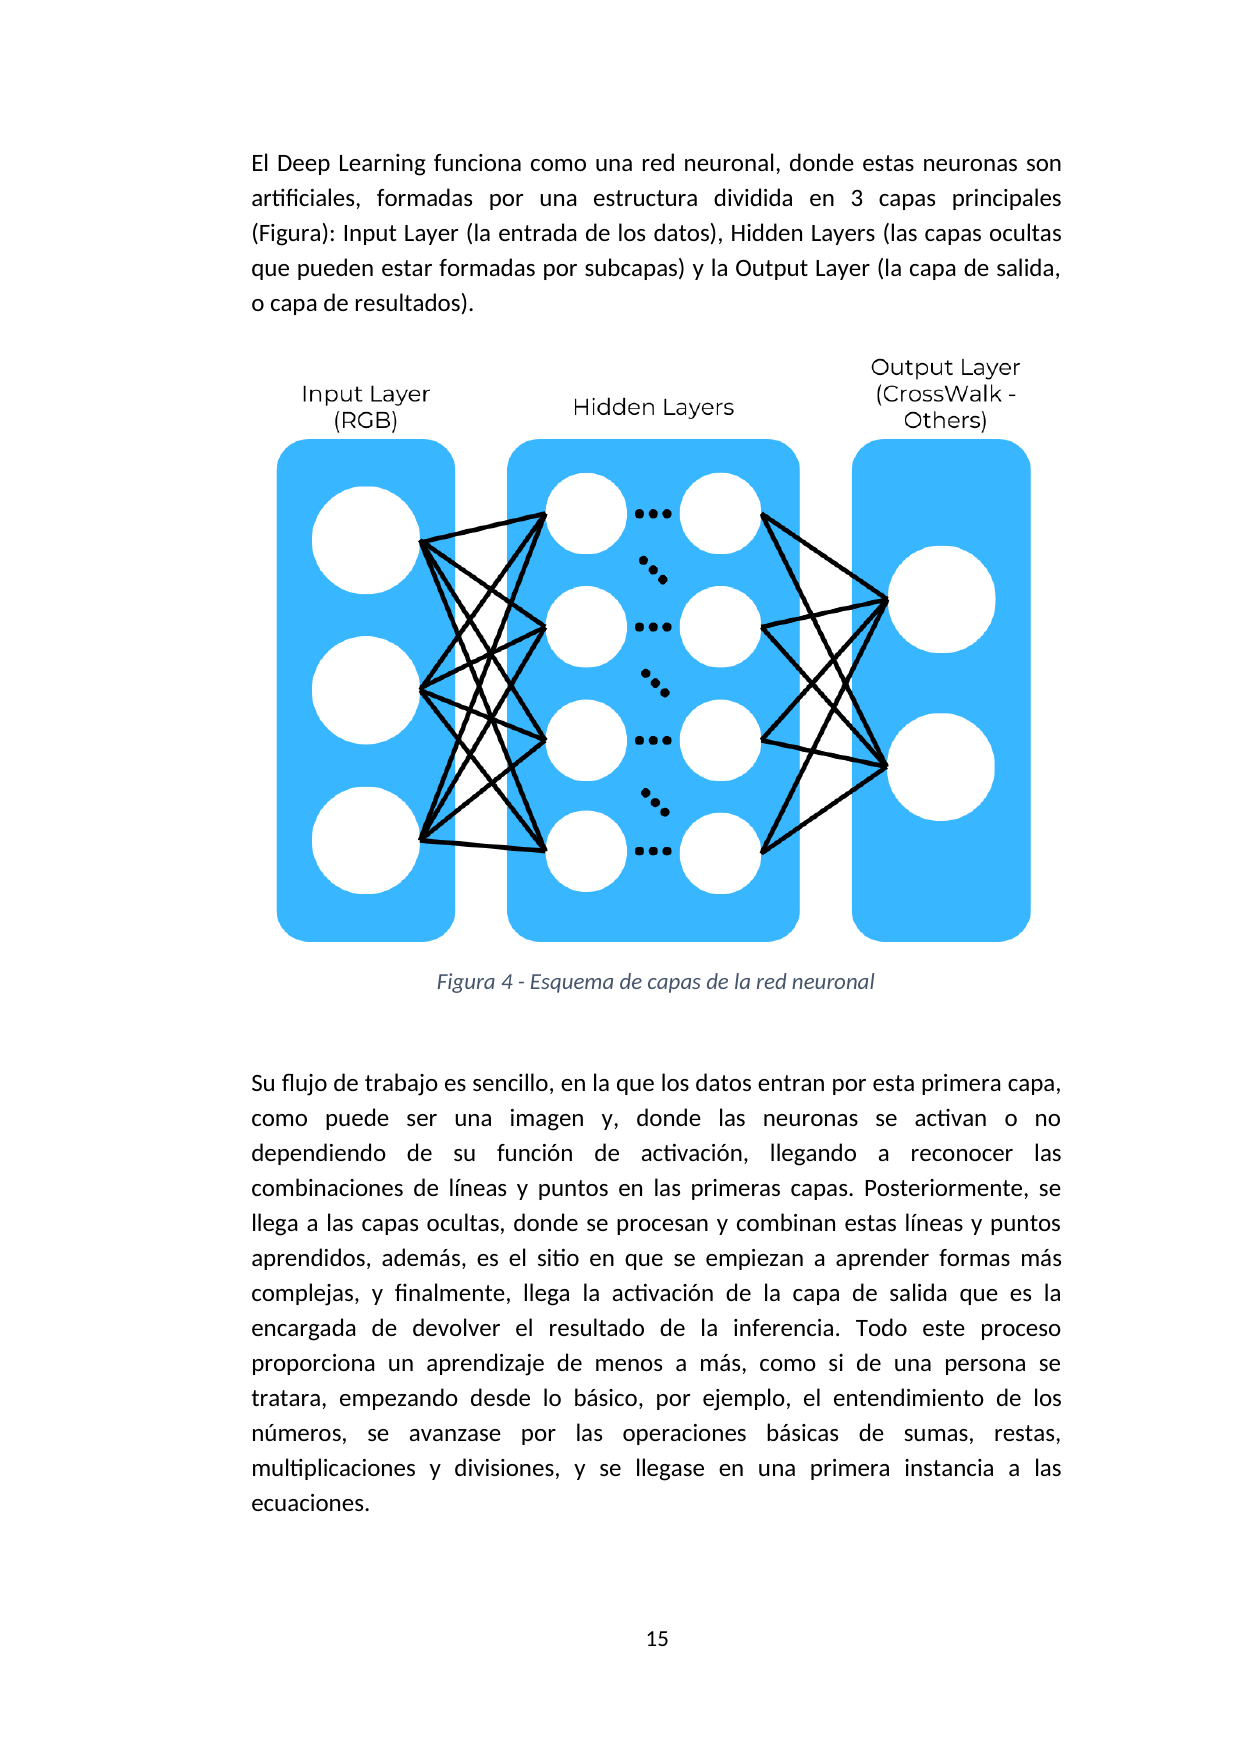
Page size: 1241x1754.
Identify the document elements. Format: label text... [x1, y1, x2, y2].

text El Deep Learning funciona como una red neuronal, donde estas neuronas son artificiales, formadas por una estructura dividida en 3 capas principales (Figura): Input Layer (la entrada de los datos), Hidden Layers (las capas ocultas que pueden estar formadas por subcapas) y la Output Layer (la capa de salida, o capa de resultados). [251, 148, 1063, 318]
text Su flujo de trabajo es sencillo, en la que los datos entran por esta primera capa, como puede ser una imagen y, donde las neuronas se activan o no dependiendo de su función de activación, llegando a reconocer las combinaciones de líneas y puntos en las primeras capas. Posteriormente, se llega a las capas ocultas, donde se procesan y combinan estas líneas y puntos aprendidos, además, es el sitio en que se empiezan a aprender formas más complejas, y finalmente, llega la activación de la capa de salida que es la encargada de devolver el resultado de la inferencia. Todo este proceso proporciona un aprendizaje de menos a más, como si de una persona se tratara, empezando desde lo básico, por ejemplo, el entendimiento de los números, se avanzase por las operaciones básicas de sumas, restas, multiplicaciones y divisiones, y se llegase en una primera instancia a las ecuaciones. [251, 1067, 1063, 1518]
picture [257, 348, 1055, 947]
